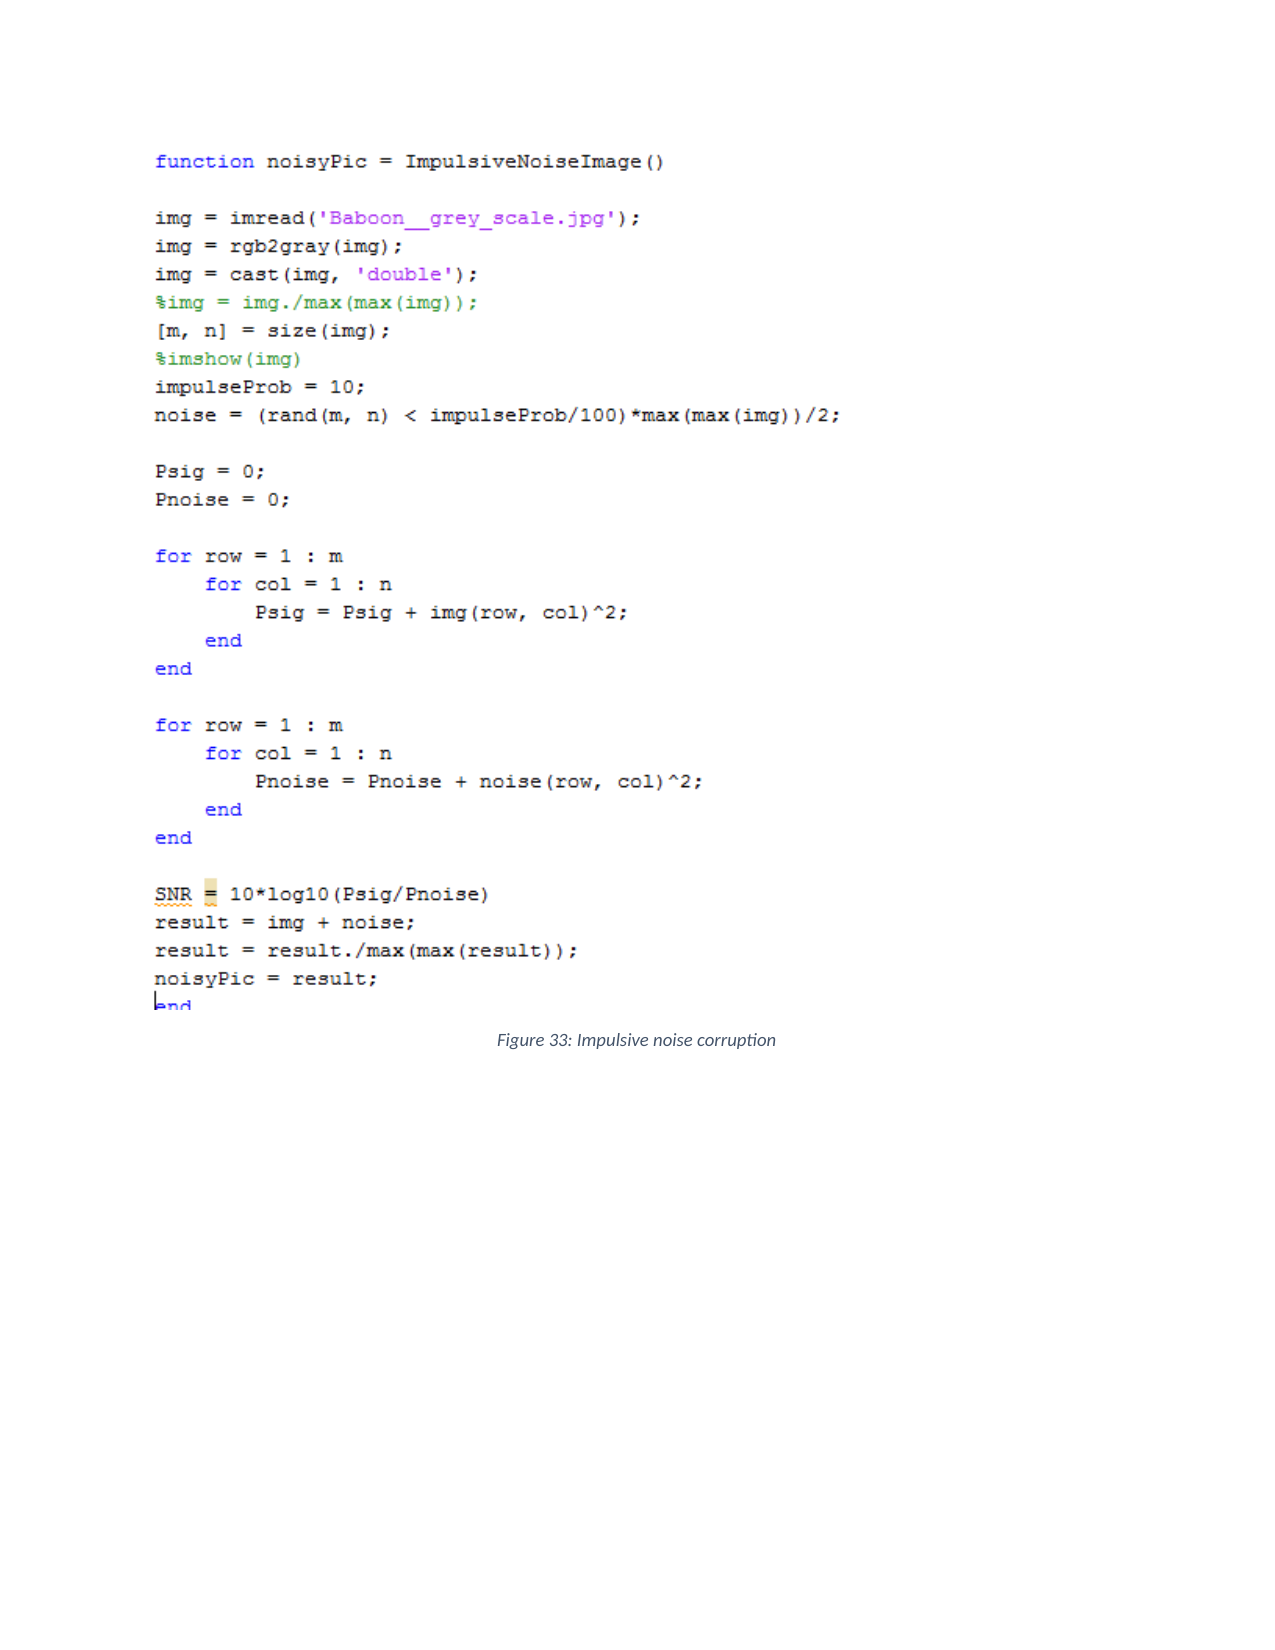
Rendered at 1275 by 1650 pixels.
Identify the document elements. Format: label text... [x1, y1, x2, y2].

text Figure : Impulsive noise corruption [150, 1028, 1125, 1051]
picture [150, 150, 1074, 1010]
